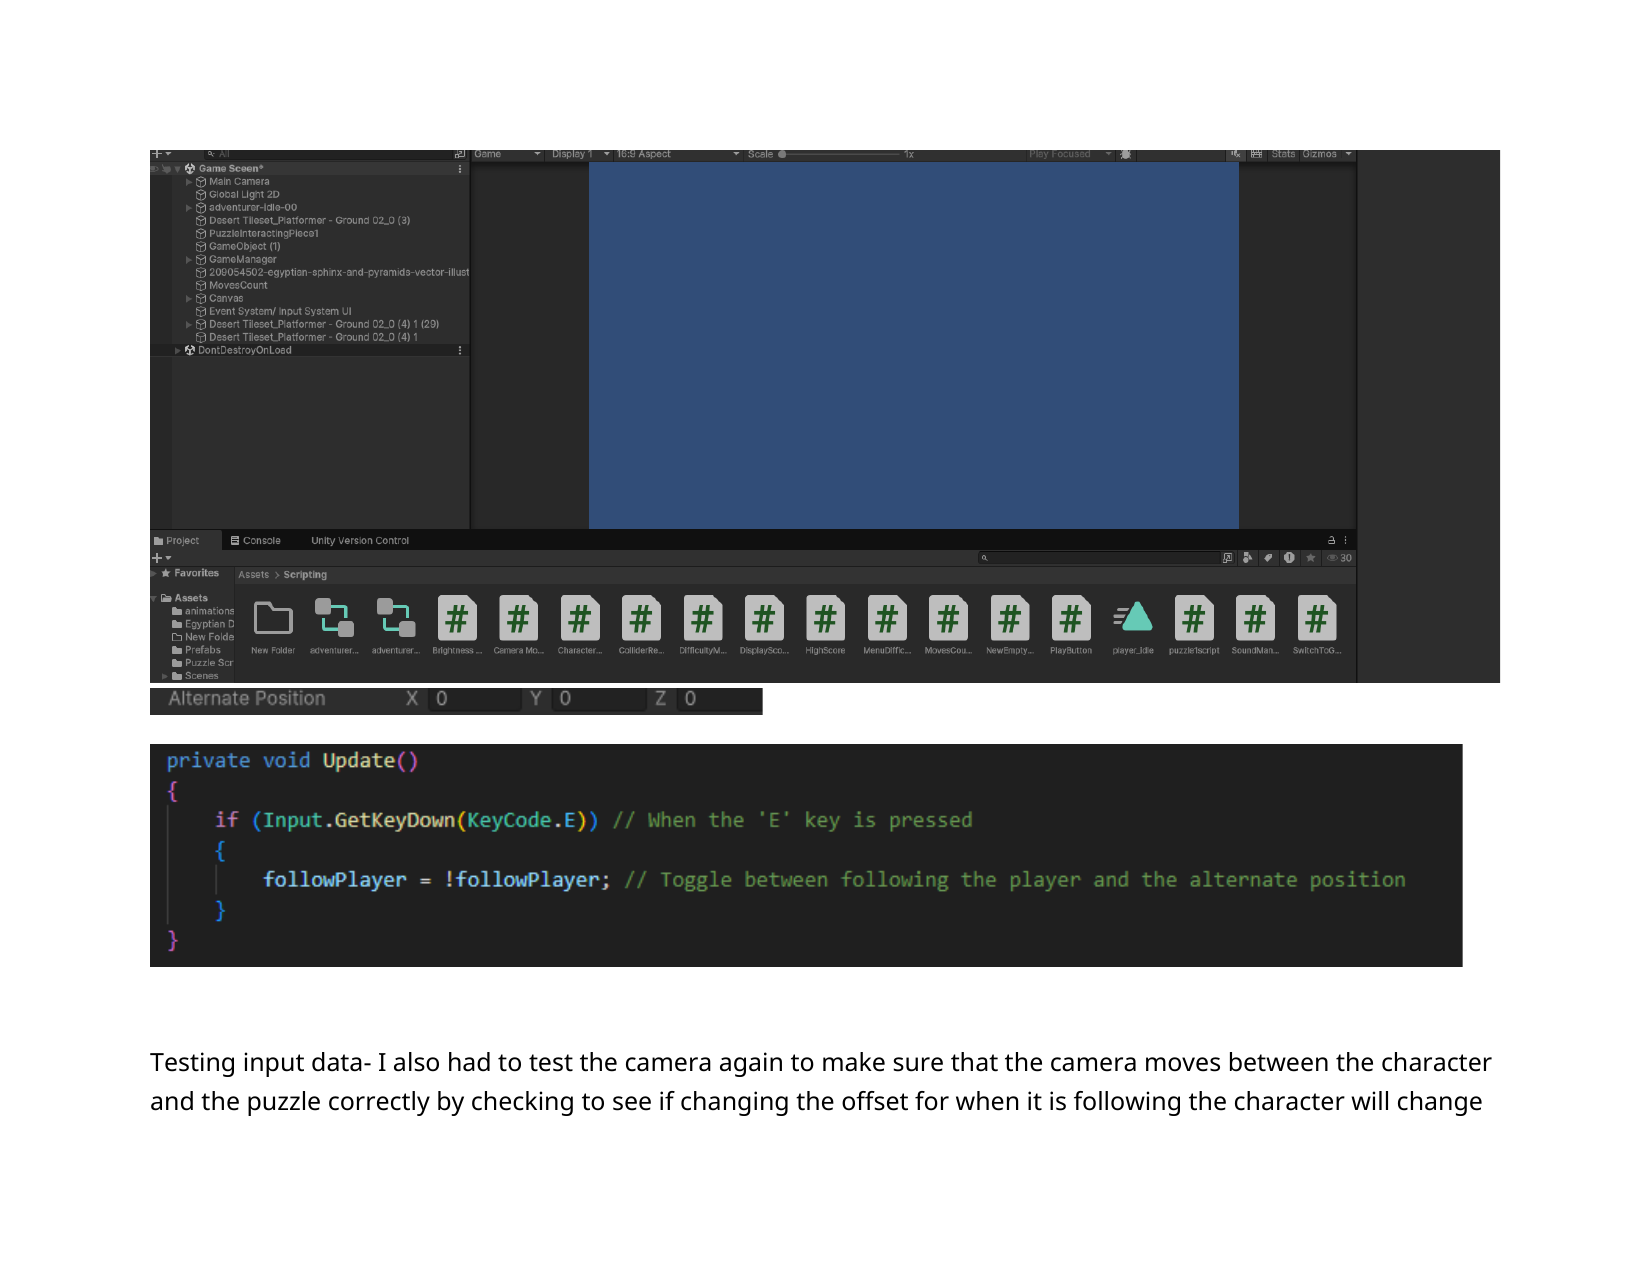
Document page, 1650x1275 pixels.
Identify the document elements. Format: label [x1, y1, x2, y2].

text [150, 1044, 1500, 1118]
picture [150, 150, 1500, 683]
picture [150, 688, 763, 715]
picture [150, 744, 1463, 967]
